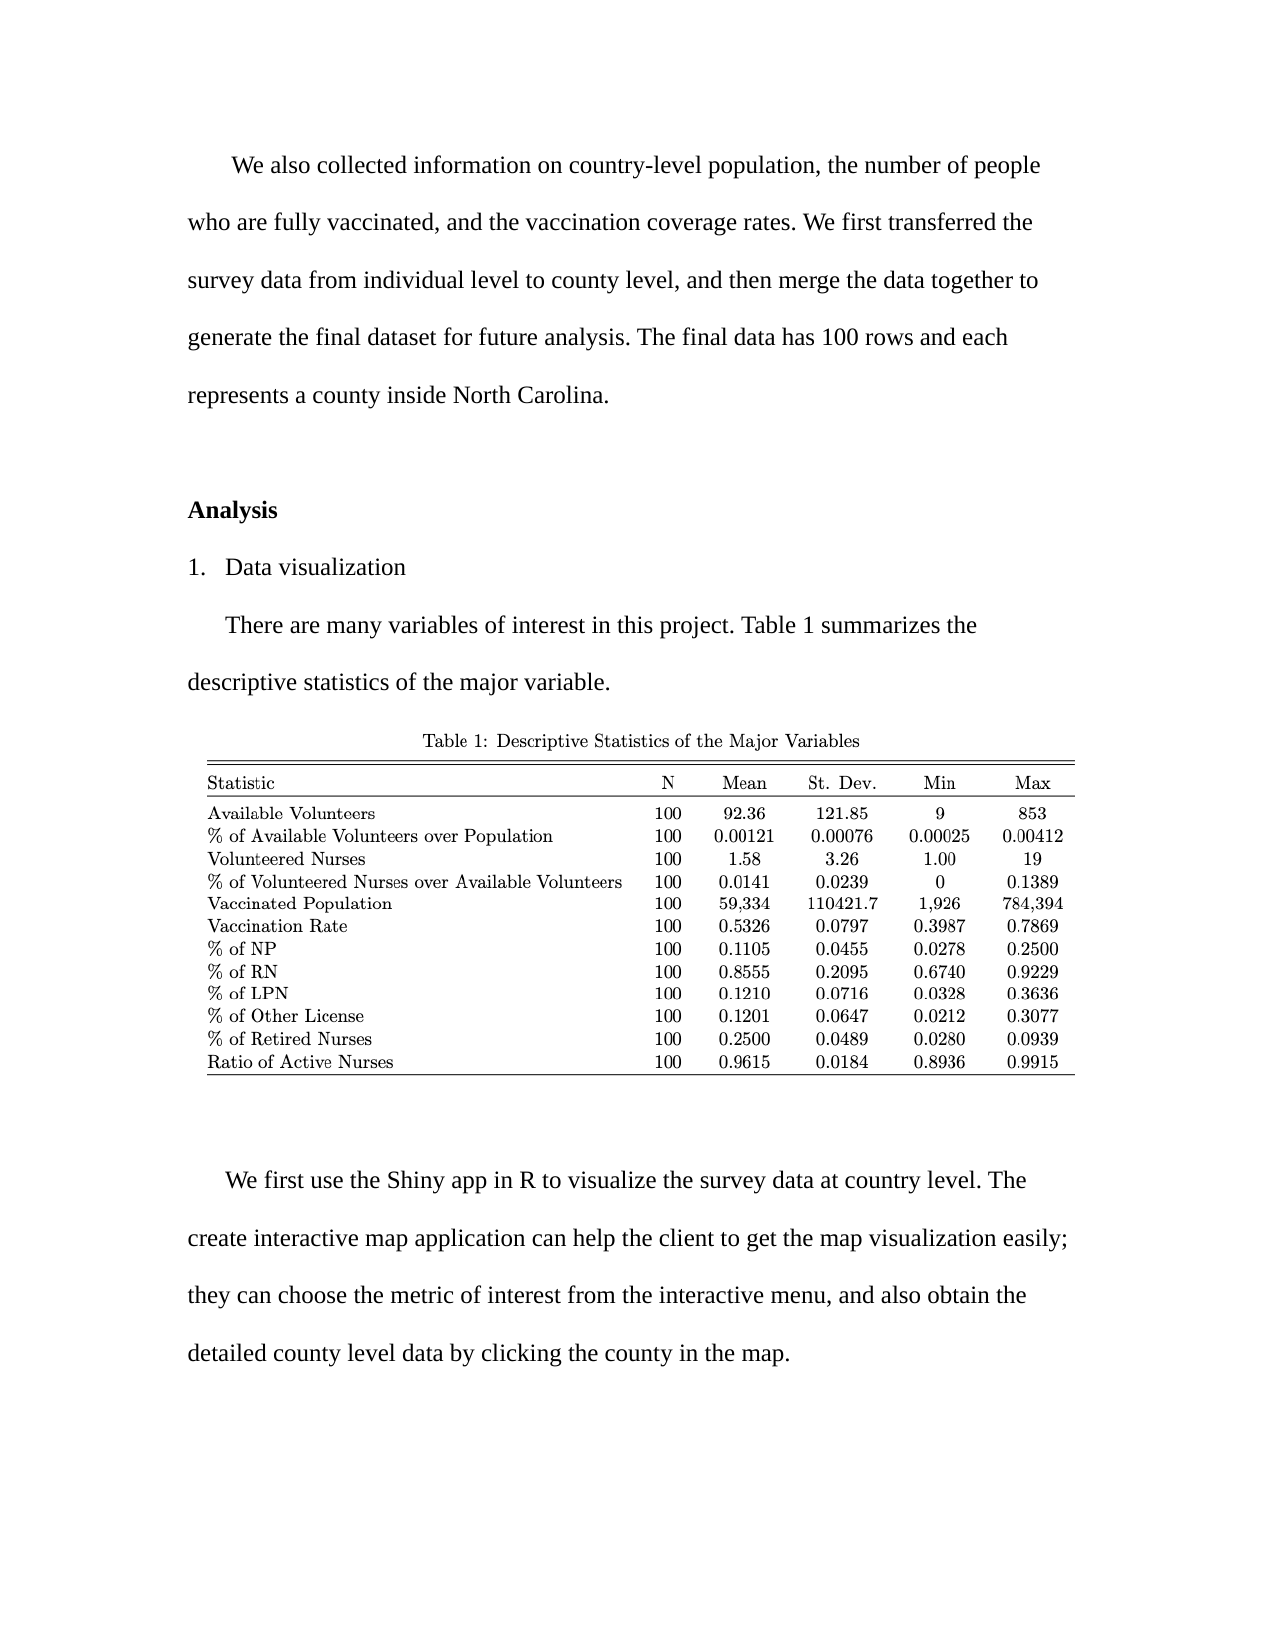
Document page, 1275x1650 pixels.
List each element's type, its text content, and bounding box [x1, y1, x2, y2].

text Analysis [187, 495, 1087, 524]
text There are many variables of interest in this project. Table 1 summarizes the descriptive statistics of the major variable. [187, 610, 1087, 696]
list Data visualization [187, 552, 1087, 581]
text We also collected information on country-level population, the number of people who are fully vaccinated, and the vaccination coverage rates. We first transferred the survey data from individual level to county level, and then merge the data together to generate the final dataset for future analysis. The final data has 100 rows and each represents a county inside North Carolina. [187, 150, 1087, 409]
picture [187, 725, 1088, 1090]
text We first use the Shiny app in R to visualize the survey data at country level. The create interactive map application can help the client to get the map visualization easily; they can choose the metric of interest from the interactive menu, and also obtain the detailed county level data by clicking the county in the map. [187, 1166, 1087, 1367]
